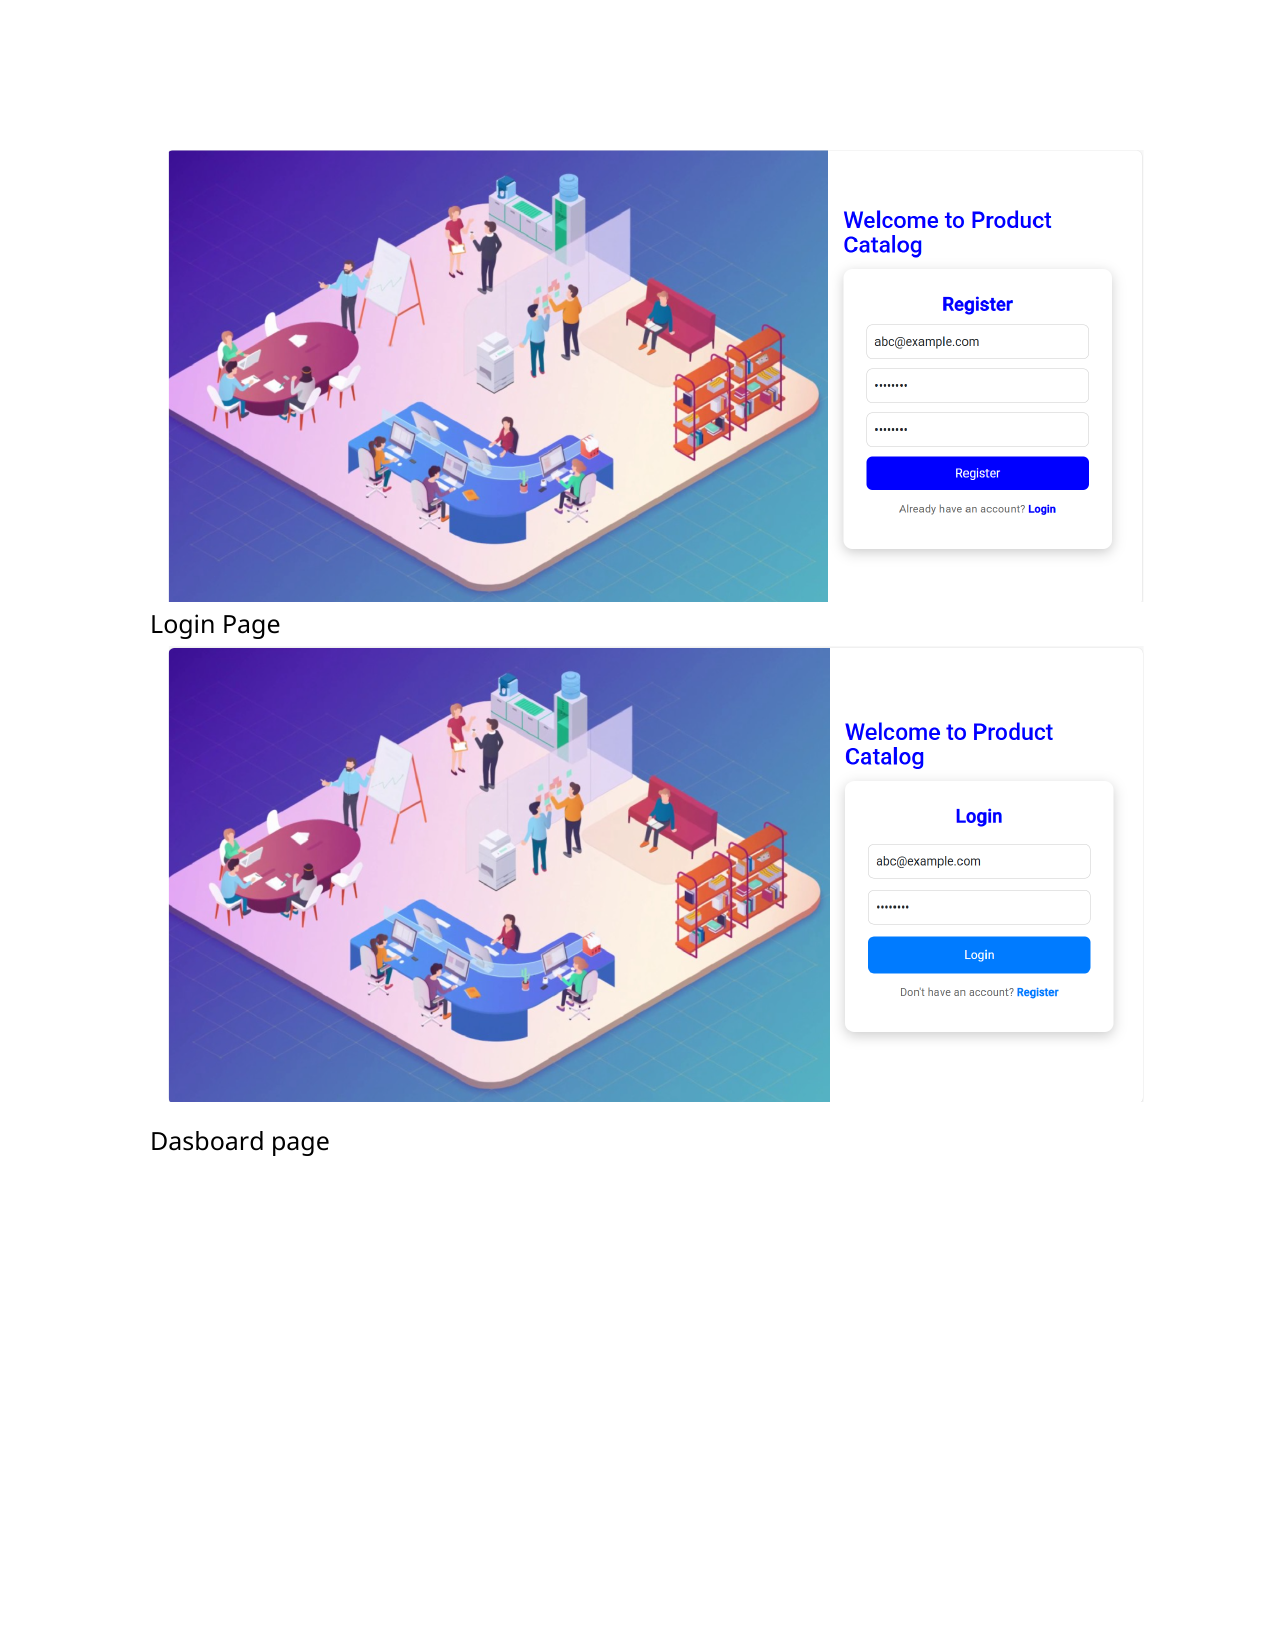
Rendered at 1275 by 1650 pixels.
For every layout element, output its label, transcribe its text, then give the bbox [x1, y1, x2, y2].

text Dasboard page [150, 1123, 1125, 1157]
text Login Page [150, 150, 1125, 1101]
